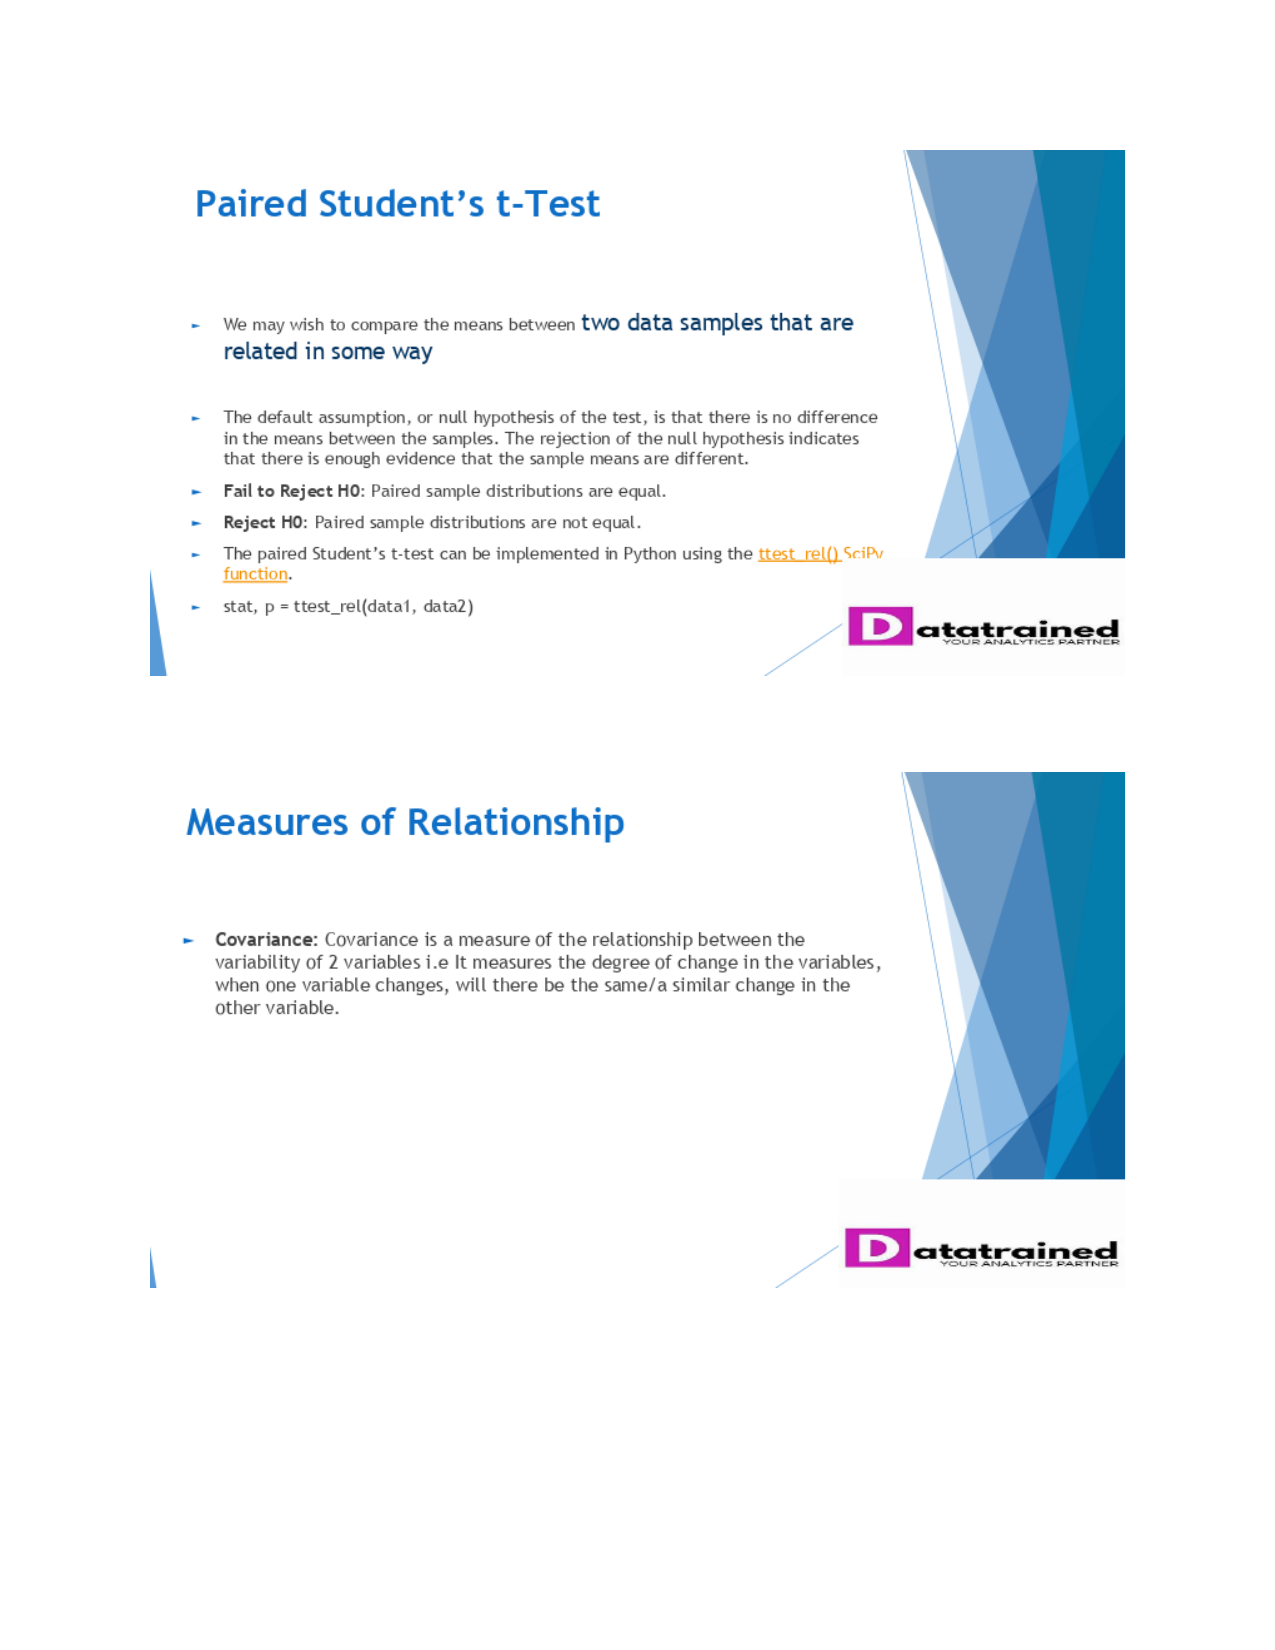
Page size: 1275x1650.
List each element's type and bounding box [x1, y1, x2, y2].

picture [150, 150, 1125, 676]
picture [150, 772, 1125, 1288]
